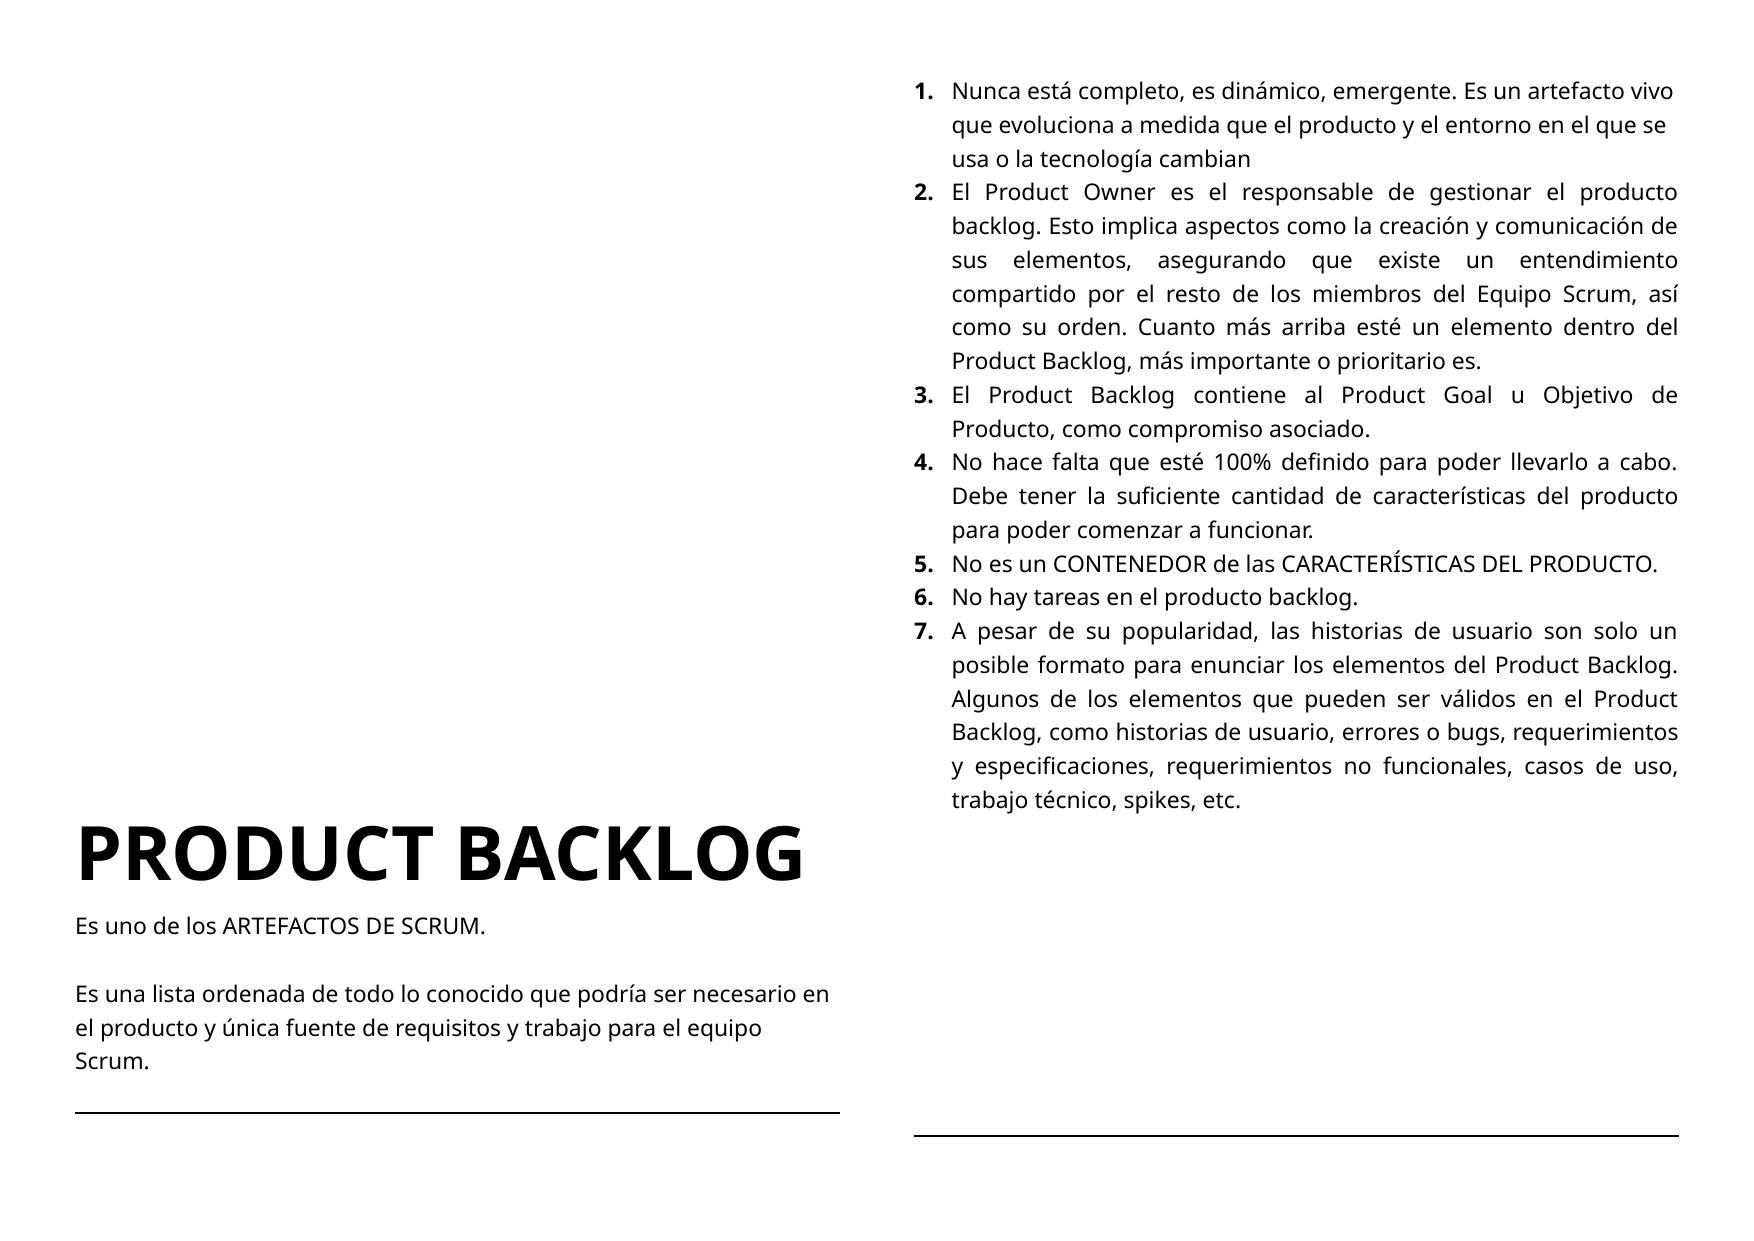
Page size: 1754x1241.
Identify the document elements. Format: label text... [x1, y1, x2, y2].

text Es uno de los ARTEFACTOS DE SCRUM. [75, 910, 840, 942]
list El Product Owner es el responsable de gestionar el producto backlog. Esto implica aspectos como la creación y comunicación de sus elementos, asegurando que existe un entendimiento compartido por el resto de los miembros del Equipo Scrum, así como su orden. Cuanto más arriba esté un elemento dentro del Product Backlog, más importante o prioritario es. [914, 176, 1679, 376]
list A pesar de su popularidad, las historias de usuario son solo un posible formato para enunciar los elementos del Product Backlog. Algunos de los elementos que pueden ser válidos en el Product Backlog, como historias de usuario, errores o bugs, requerimientos y especificaciones, requerimientos no funcionales, casos de uso, trabajo técnico, spikes, etc. [914, 615, 1679, 815]
text PRODUCT BACKLOG [75, 800, 840, 902]
list No es un CONTENEDOR de las CARACTERÍSTICAS DEL PRODUCTO. [914, 547, 1679, 579]
list El Product Backlog contiene al Product Goal u Objetivo de Producto, como compromiso asociado. [914, 379, 1679, 444]
text Es una lista ordenada de todo lo conocido que podría ser necesario en el producto y única fuente de requisitos y trabajo para el equipo Scrum. [75, 978, 840, 1077]
list Nunca está completo, es dinámico, emergente. Es un artefacto vivo que evoluciona a medida que el producto y el entorno en el que se usa o la tecnología cambian [914, 75, 1679, 174]
list No hay tareas en el producto backlog. [914, 581, 1679, 612]
list No hace falta que esté 100% definido para poder llevarlo a cabo. Debe tener la suficiente cantidad de características del producto para poder comenzar a funcionar. [914, 446, 1679, 545]
